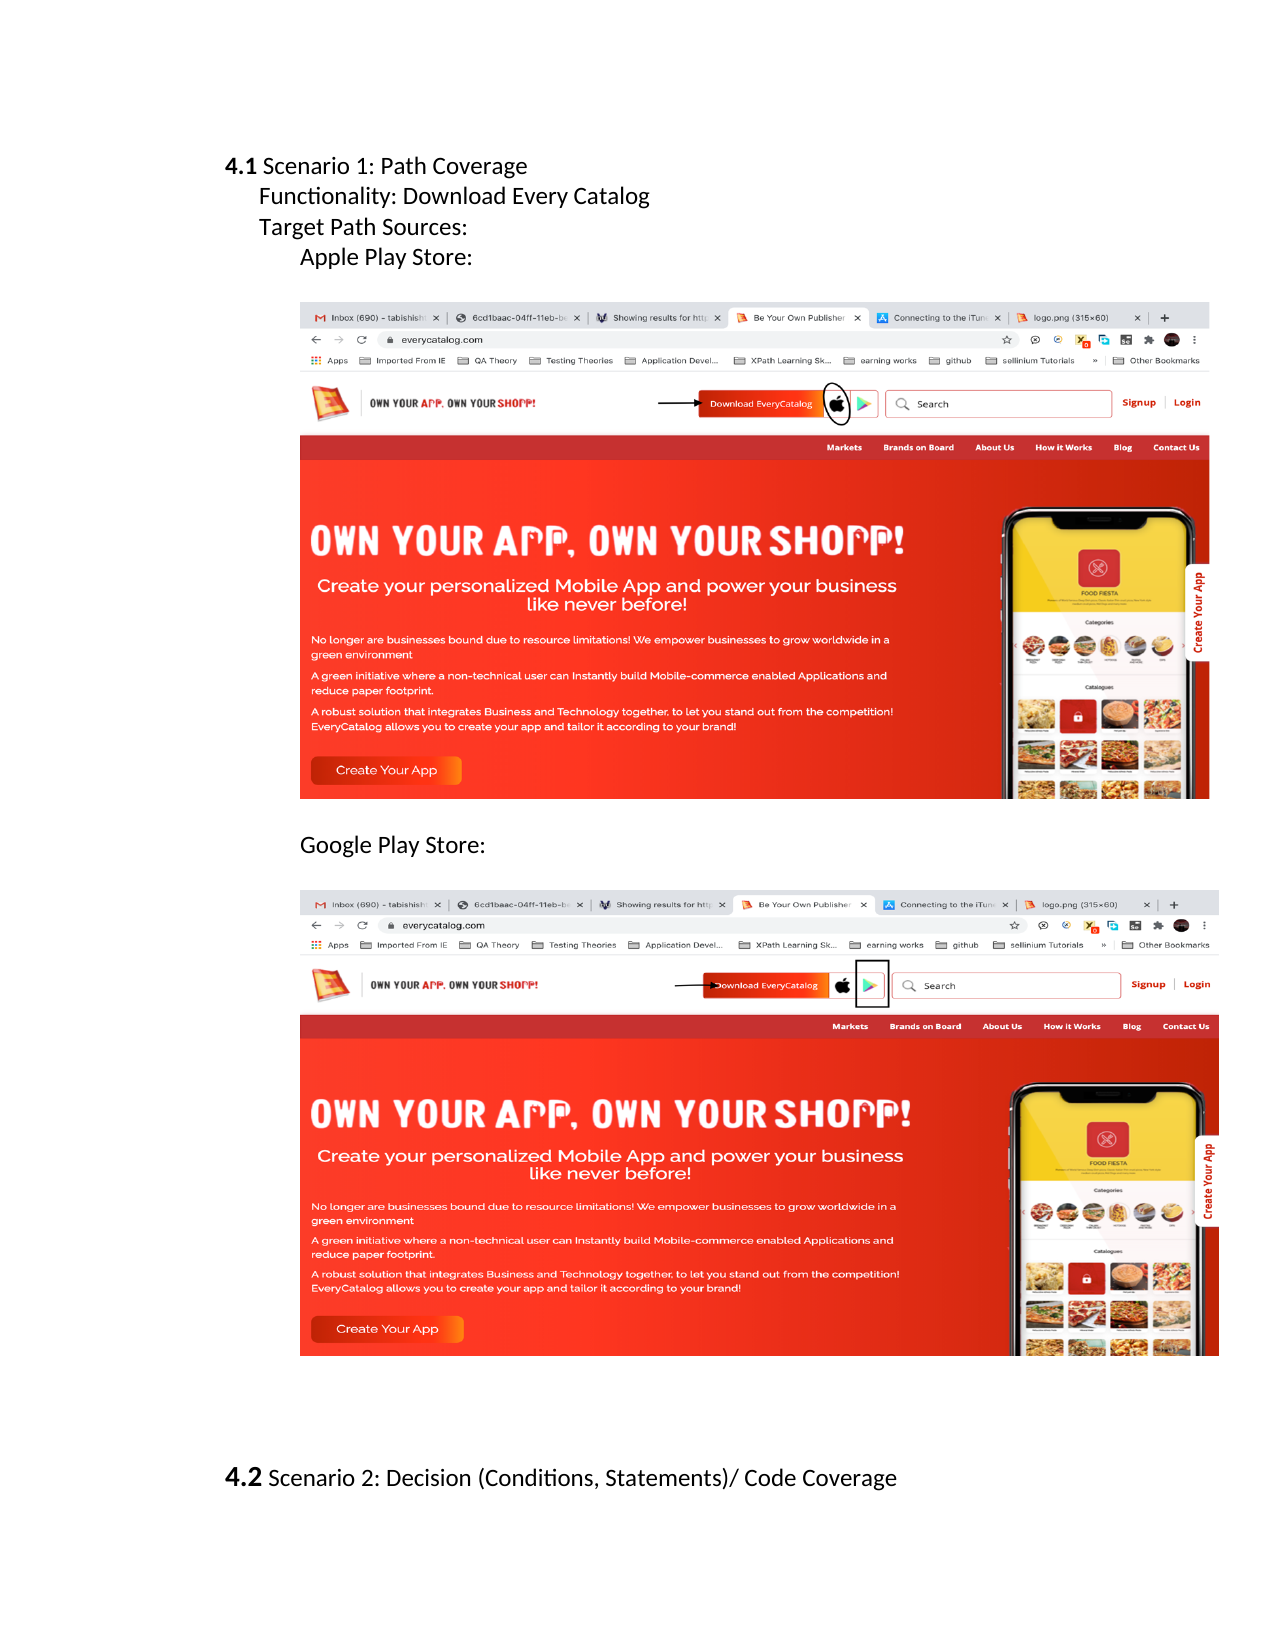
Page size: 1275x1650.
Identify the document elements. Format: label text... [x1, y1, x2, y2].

list Apple Play Store: [225, 242, 1125, 272]
picture [300, 890, 1219, 1356]
list Target Path Sources: [225, 211, 1125, 242]
list Functionality: Download Every Catalog [225, 181, 1125, 211]
list 4.2 Scenario 2: Decision (Conditions, Statements)/ Code Coverage [225, 1458, 1125, 1493]
list Google Play Store: [300, 829, 1125, 860]
list 4.1 Scenario 1: Path Coverage [225, 150, 1125, 181]
picture [300, 302, 1210, 799]
